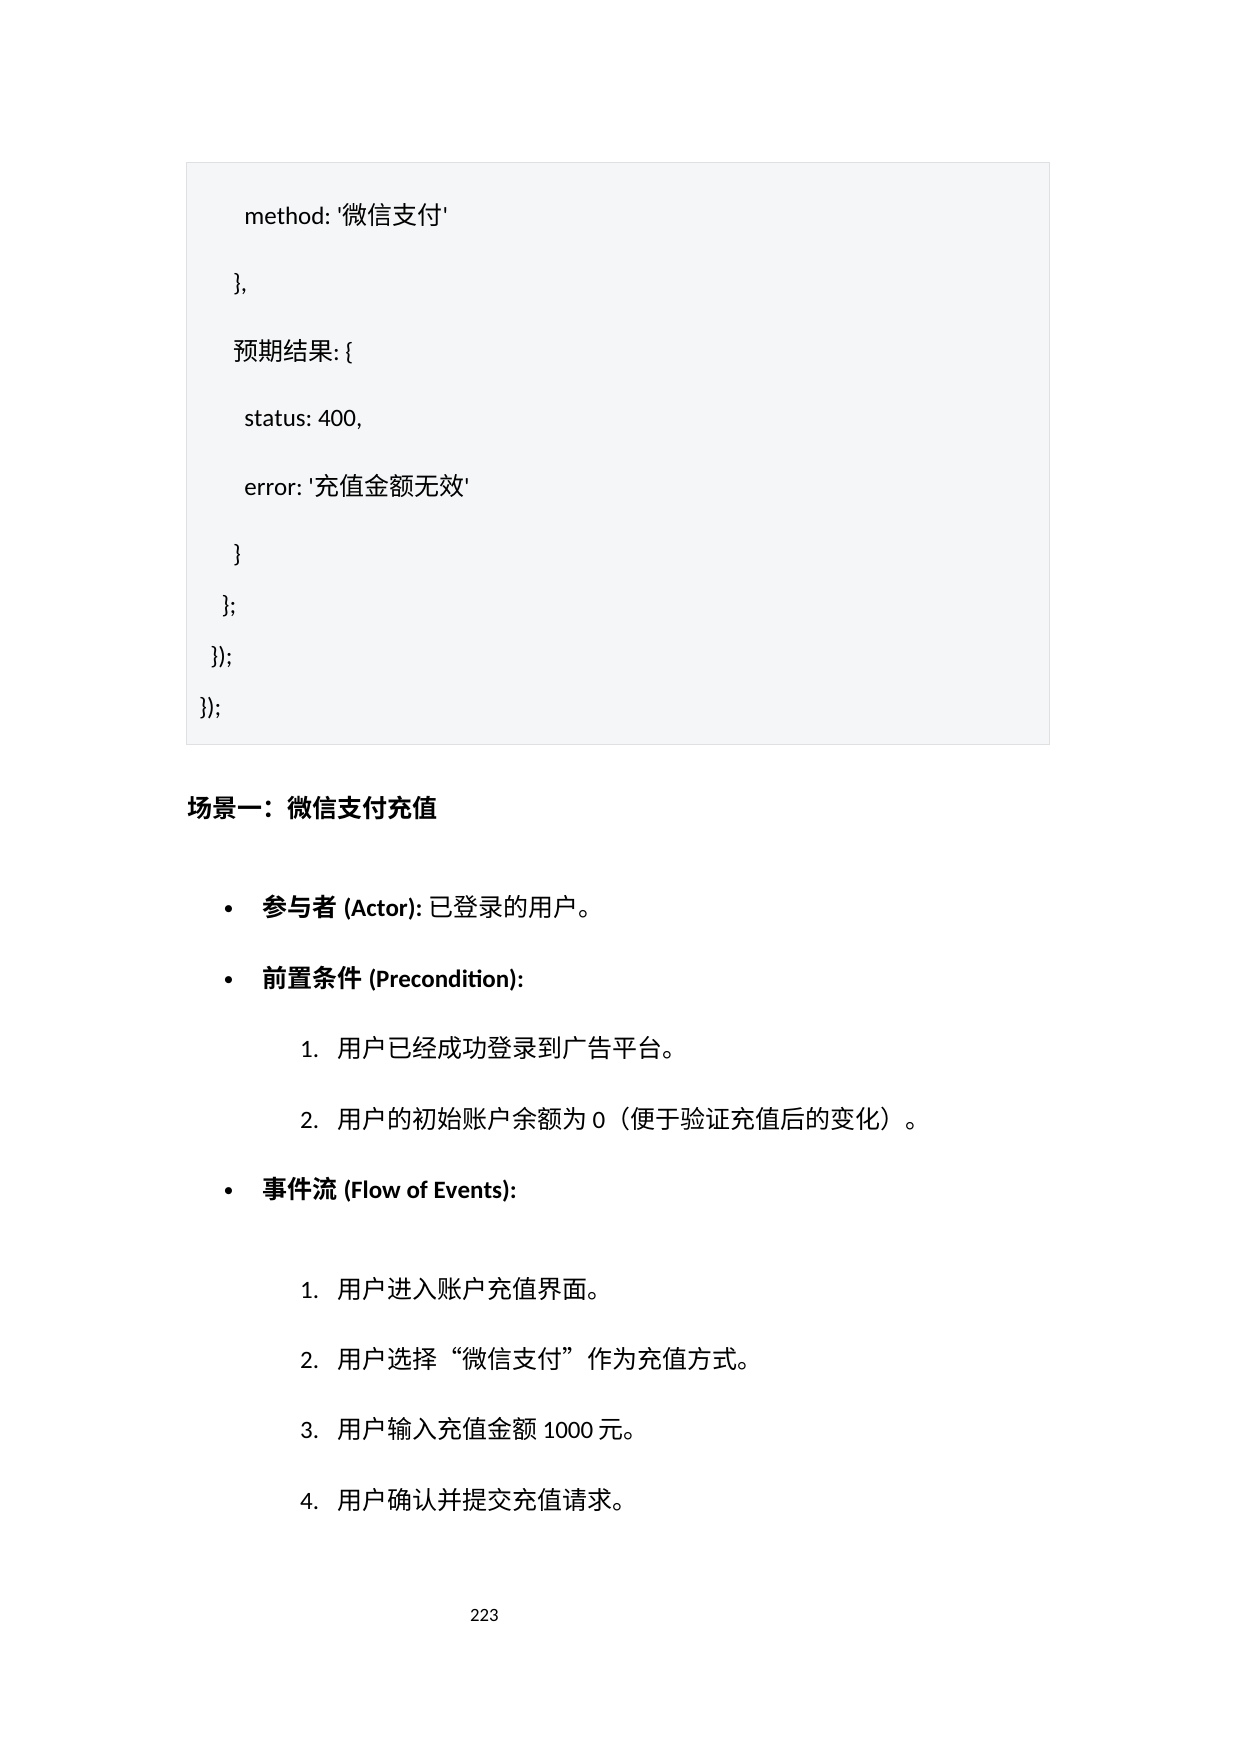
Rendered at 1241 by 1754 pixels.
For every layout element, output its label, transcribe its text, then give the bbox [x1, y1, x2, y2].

list 用户确认并提交充值请求。 [300, 1466, 1053, 1531]
list 用户选择“微信支付”作为充值方式。 [300, 1325, 1053, 1390]
text 场景一：微信支付充值 [187, 774, 1053, 839]
list 用户进入账户充值界面。 [300, 1255, 1053, 1320]
list 参与者 (Actor): 已登录的用户。 [225, 873, 1053, 938]
list 前置条件 (Precondition): [225, 944, 1053, 1009]
list 事件流 (Flow of Events): [225, 1155, 1053, 1220]
list 用户输入充值金额1000元。 [300, 1396, 1053, 1461]
list 用户已经成功登录到广告平台。 [300, 1014, 1053, 1079]
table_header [187, 163, 1049, 744]
list 用户的初始账户余额为0（便于验证充值后的变化）。 [300, 1085, 1053, 1150]
